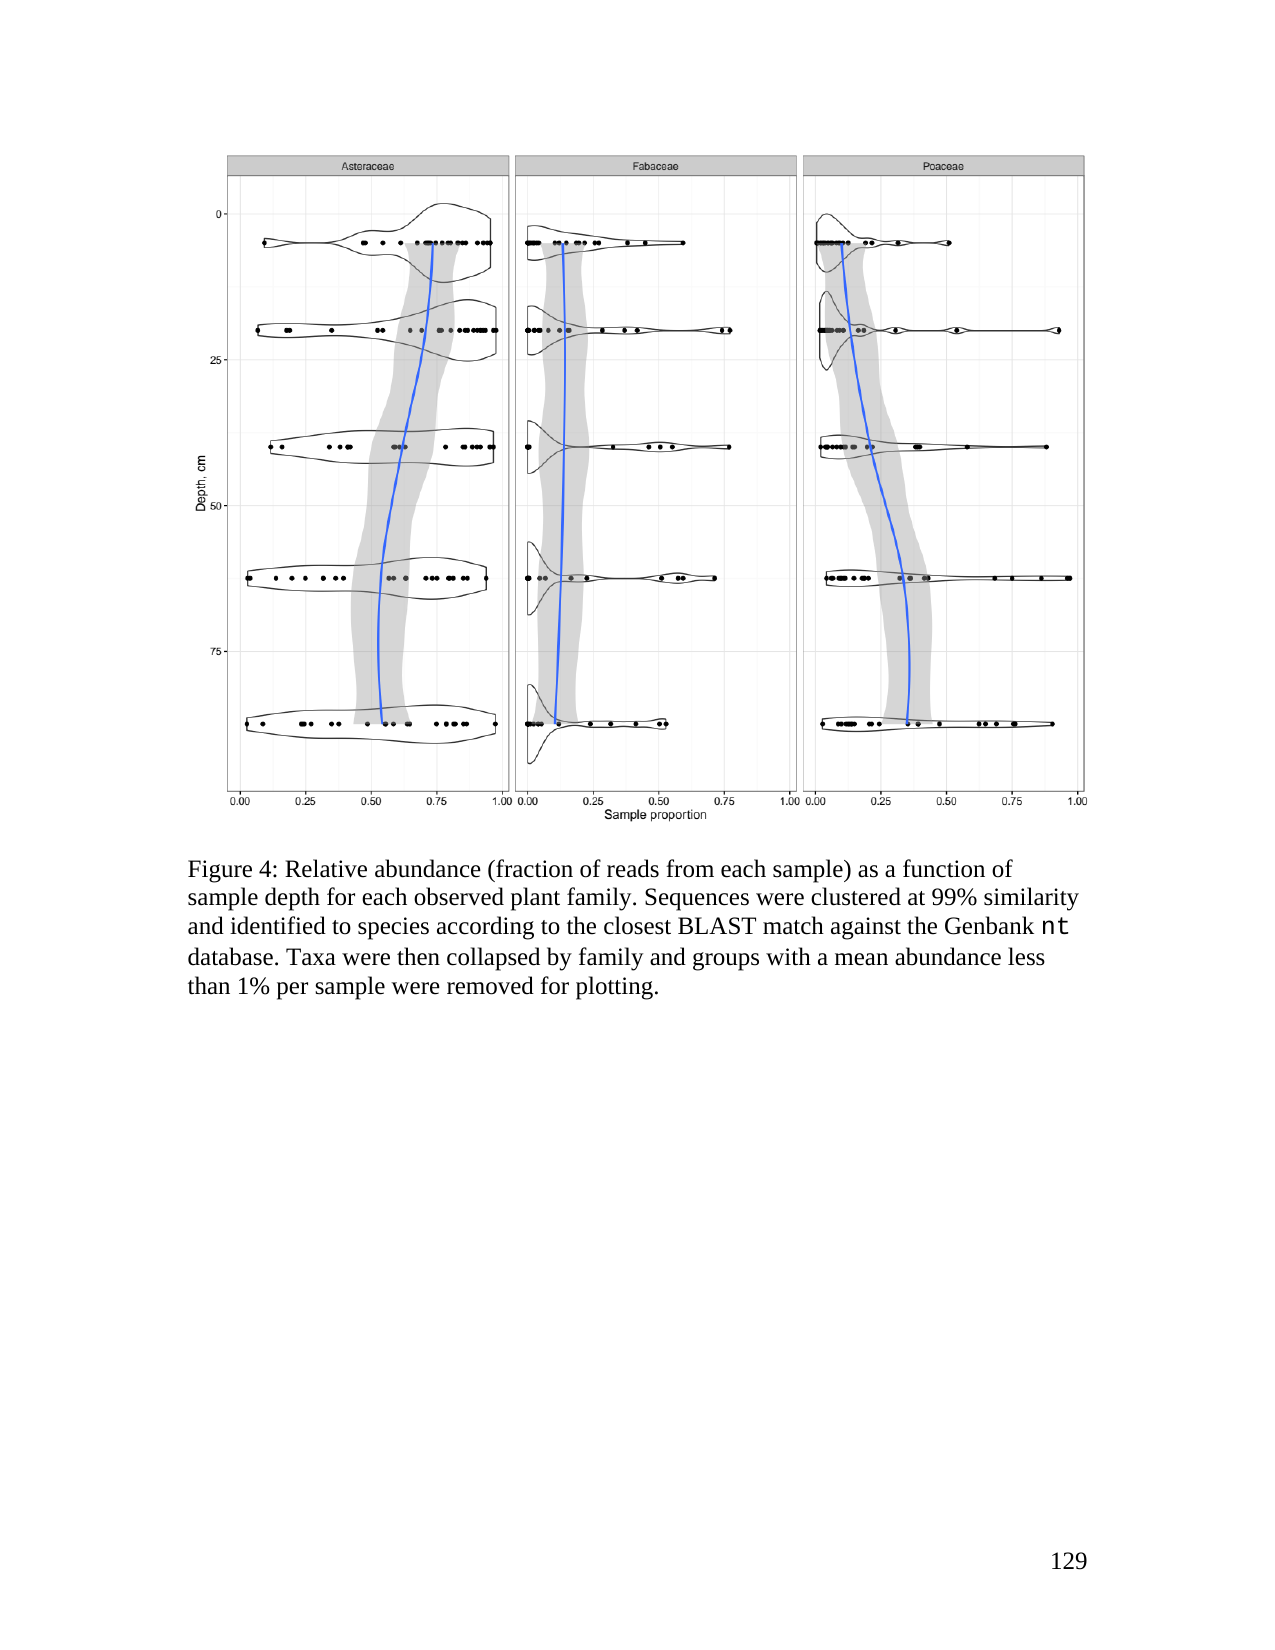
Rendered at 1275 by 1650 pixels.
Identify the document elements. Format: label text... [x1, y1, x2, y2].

text Figure 4: Relative abundance (fraction of reads from each sample) as a function of sample depth for each observed plant family. Sequences were clustered at 99% similarity and identified to species according to the closest BLAST match against the Genbank nt database. Taxa were then collapsed by family and groups with a mean abundance less than 1% per sample were removed for plotting. [187, 854, 1087, 999]
